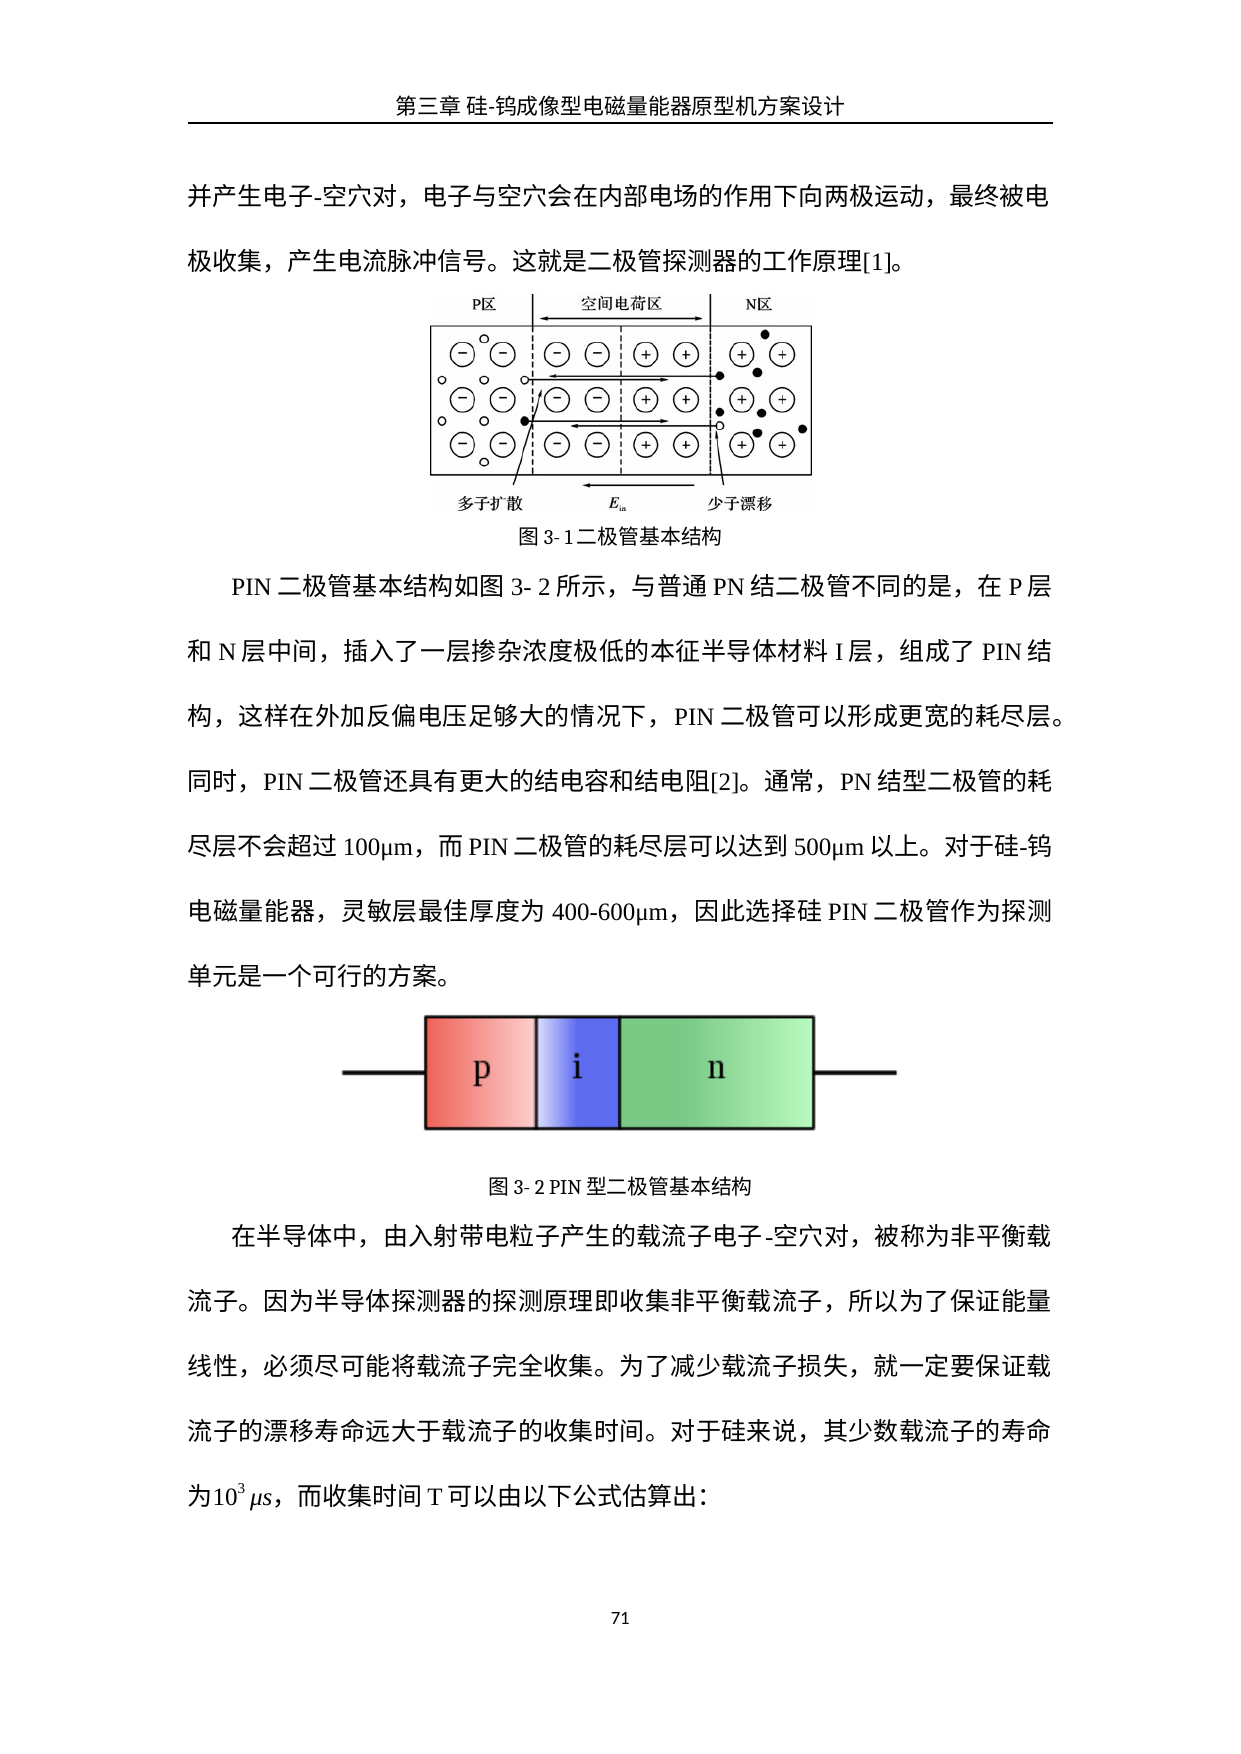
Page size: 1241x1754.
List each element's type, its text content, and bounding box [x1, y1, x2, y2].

text PIN二极管基本结构如图 3- 2所示，与普通PN结二极管不同的是，在P层和N层中间，插入了一层掺杂浓度极低的本征半导体材料I层，组成了PIN结构，这样在外加反偏电压足够大的情况下，PIN二极管可以形成更宽的耗尽层。同时，PIN二极管还具有更大的结电容和结电阻[2]。通常，PN结型二极管的耗尽层不会超过100μm，而PIN二极管的耗尽层可以达到500μm以上。对于硅-钨电磁量能器，灵敏层最佳厚度为400-600μm，因此选择硅PIN二极管作为探测单元是一个可行的方案。 [187, 552, 1053, 1007]
text 在半导体中，由入射带电粒子产生的载流子电子-空穴对，被称为非平衡载流子。因为半导体探测器的探测原理即收集非平衡载流子，所以为了保证能量线性，必须尽可能将载流子完全收集。为了减少载流子损失，就一定要保证载流子的漂移寿命远大于载流子的收集时间。对于硅来说，其少数载流子的寿命为，而收集时间T可以由以下公式估算出： [187, 1202, 1053, 1527]
text 图 3- 1 二极管基本结构 [187, 519, 1053, 552]
picture [329, 1007, 911, 1140]
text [187, 162, 1053, 292]
text 图 3- 2 PIN型二极管基本结构 [187, 1169, 1053, 1202]
picture [425, 292, 815, 516]
